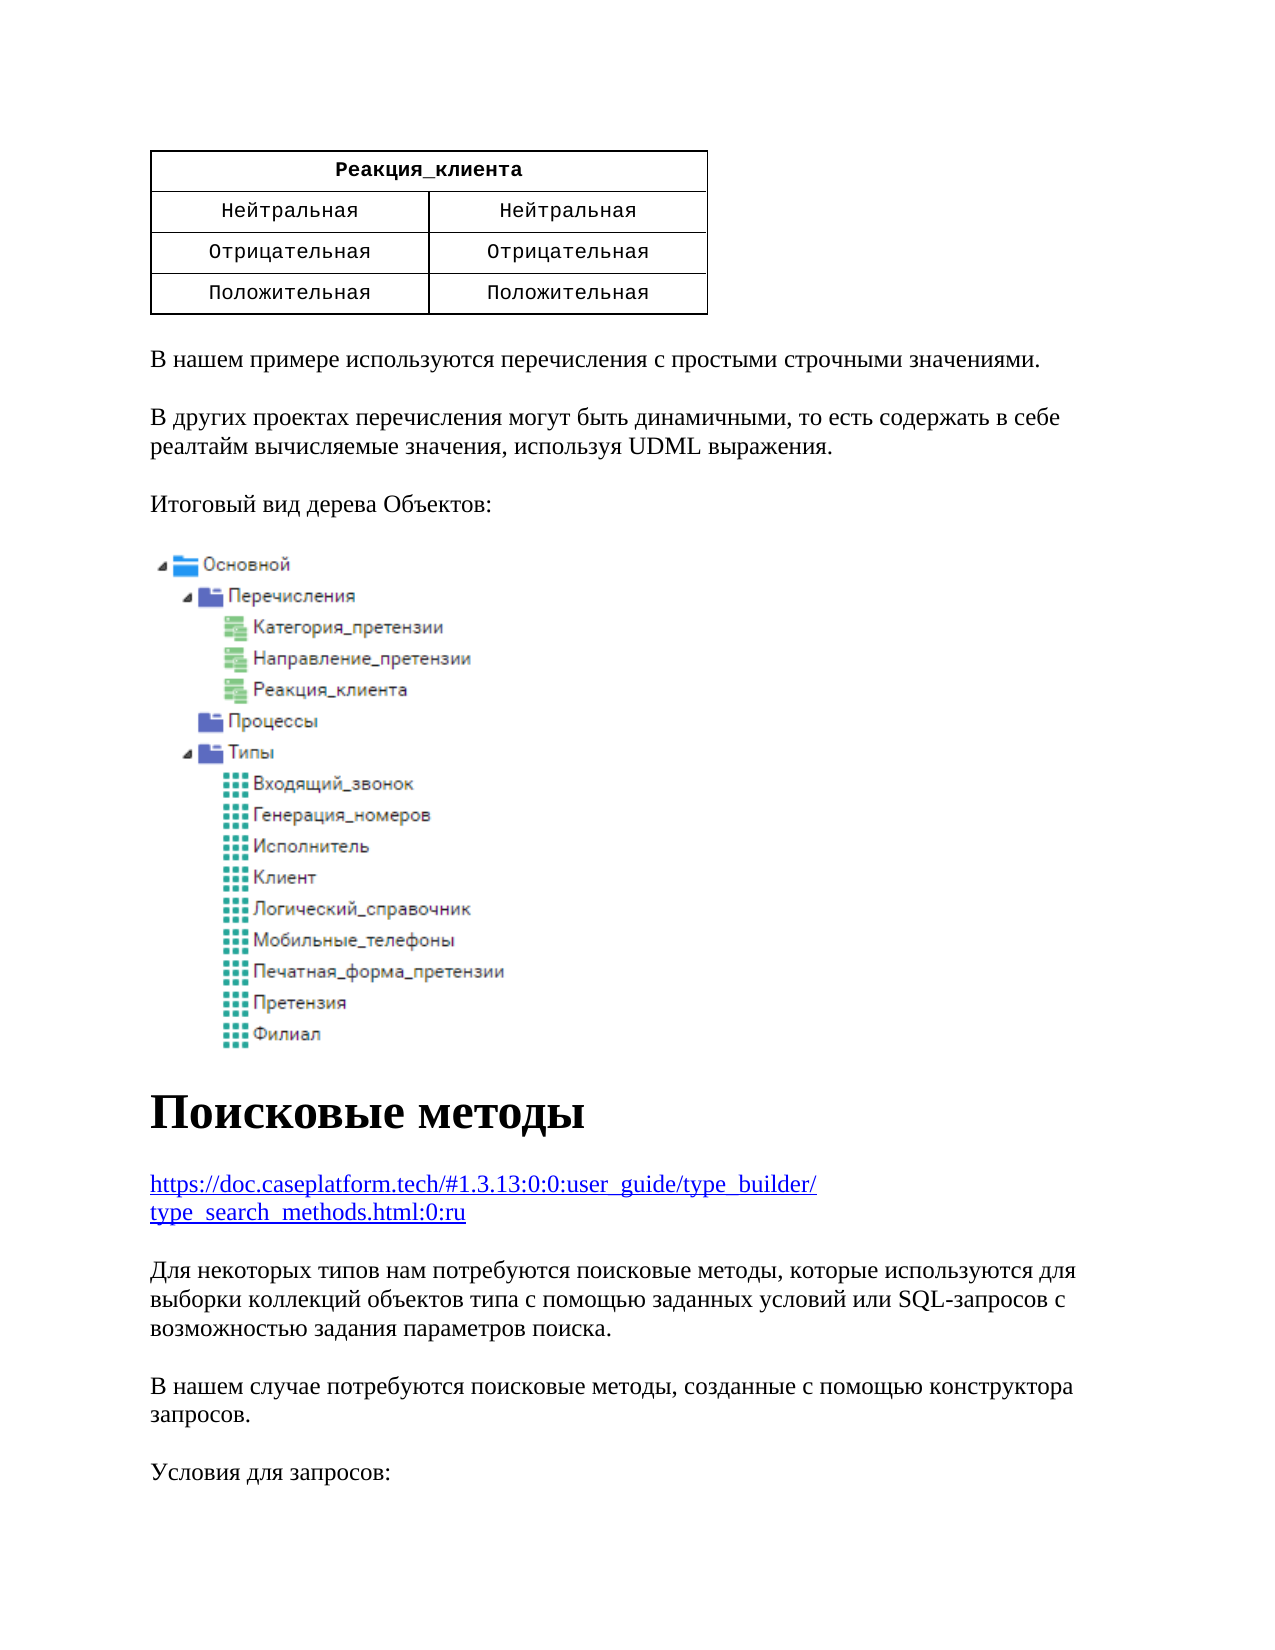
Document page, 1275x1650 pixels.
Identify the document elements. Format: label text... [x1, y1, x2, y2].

table_cell Положительная [430, 273, 707, 313]
table_cell Нейтральная [430, 191, 707, 232]
table_cell Реакция_клиента [152, 152, 707, 191]
text Для некоторых типов нам потребуются поисковые методы, которые используются для выборки коллекций объектов типа с помощью заданных условий или SQL-запросов с возможностью задания параметров поиска. [150, 1255, 1125, 1342]
table_cell Отрицательная [152, 233, 428, 272]
text Условия для запросов: [150, 1457, 1125, 1486]
text В нашем примере используются перечисления с простыми строчными значениями. [150, 344, 1125, 373]
text Итоговый вид дерева Объектов: [150, 489, 1125, 517]
picture [150, 546, 513, 1053]
text В нашем случае потребуются поисковые методы, созданные с помощью конструктора запросов. [150, 1371, 1125, 1428]
text https://doc.caseplatform.tech/#1.3.13:0:0:user_guide/type_builder/type_search_methods.html:0:ru [150, 1169, 1125, 1226]
table_cell Отрицательная [430, 232, 707, 272]
subtitle Поисковые методы [150, 1082, 1125, 1139]
table_cell Положительная [152, 274, 428, 313]
table_cell Нейтральная [152, 192, 428, 232]
text В других проектах перечисления могут быть динамичными, то есть содержать в себе реалтайм вычисляемые значения, используя UDML выражения. [150, 402, 1125, 459]
